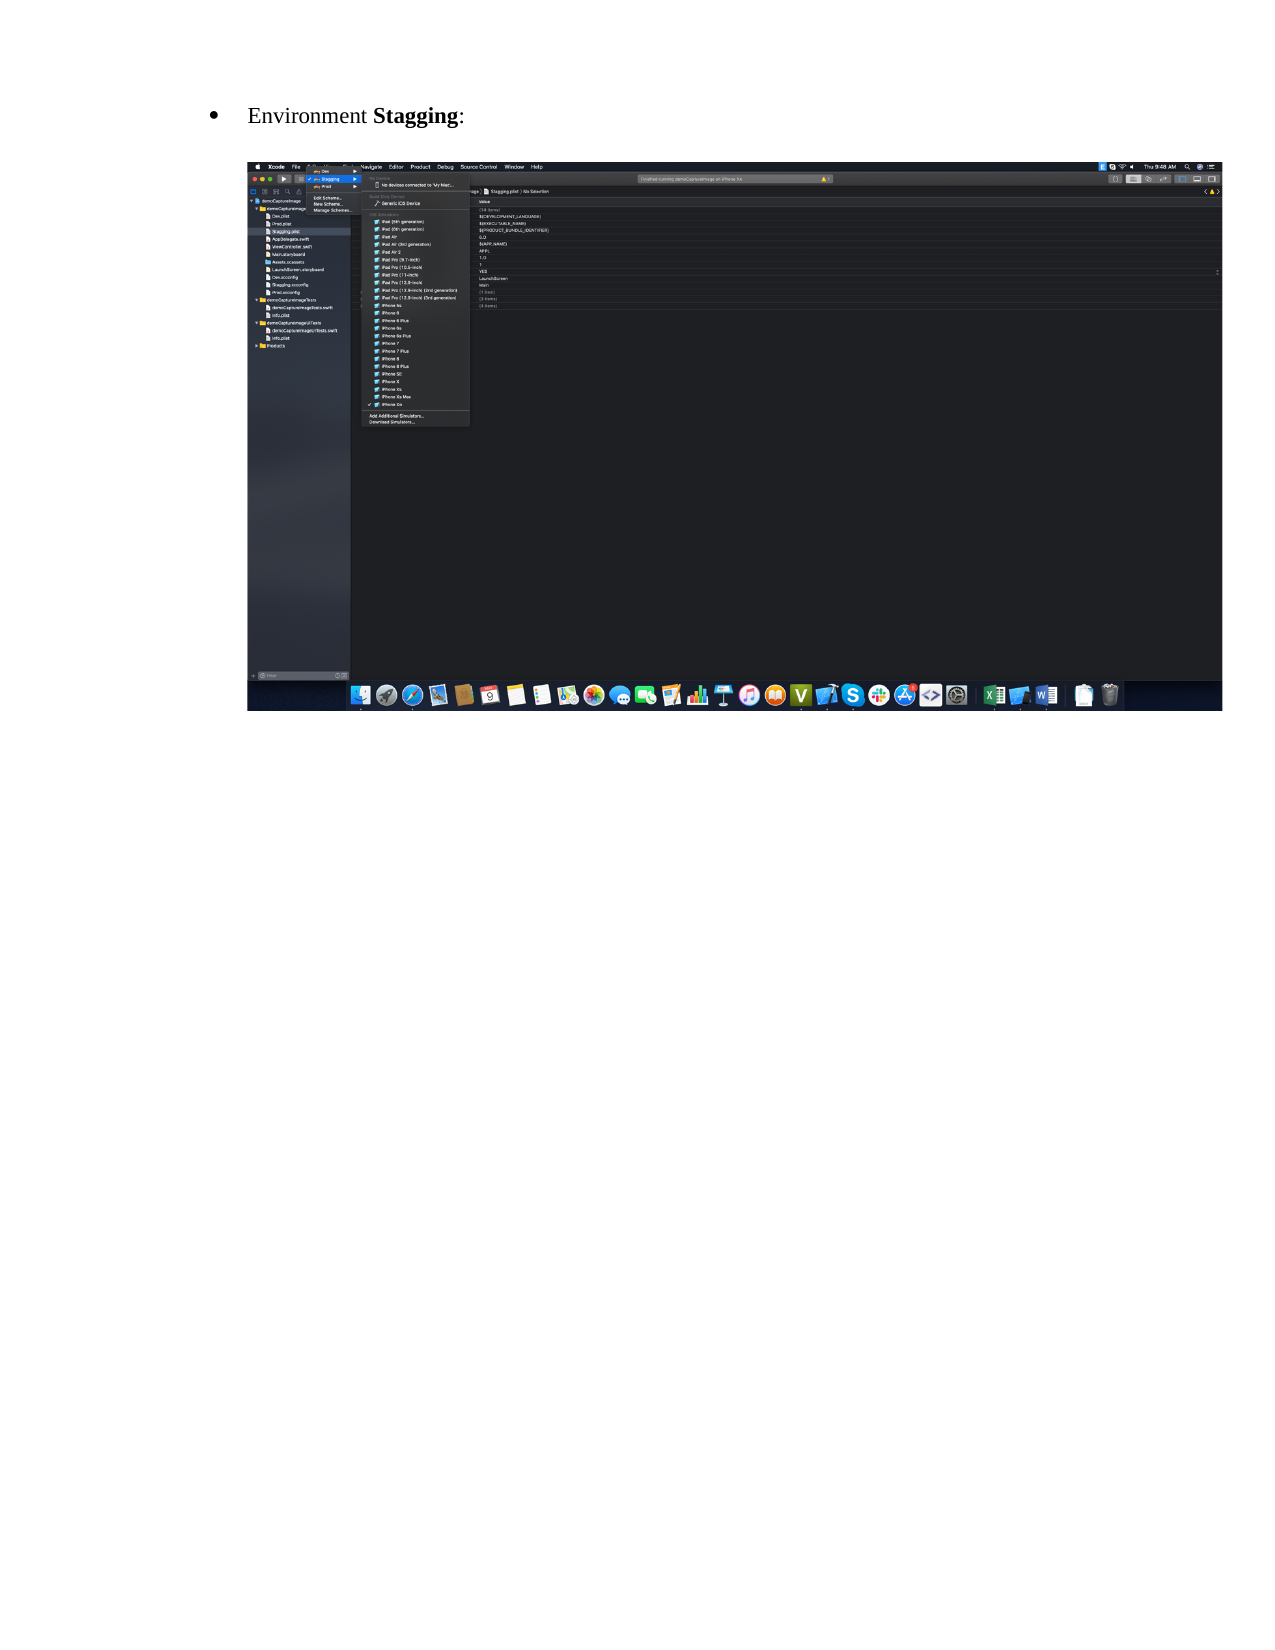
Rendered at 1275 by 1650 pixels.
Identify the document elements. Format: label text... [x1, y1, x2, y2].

picture [247, 162, 1223, 711]
list Environment Stagging: [210, 102, 1125, 128]
